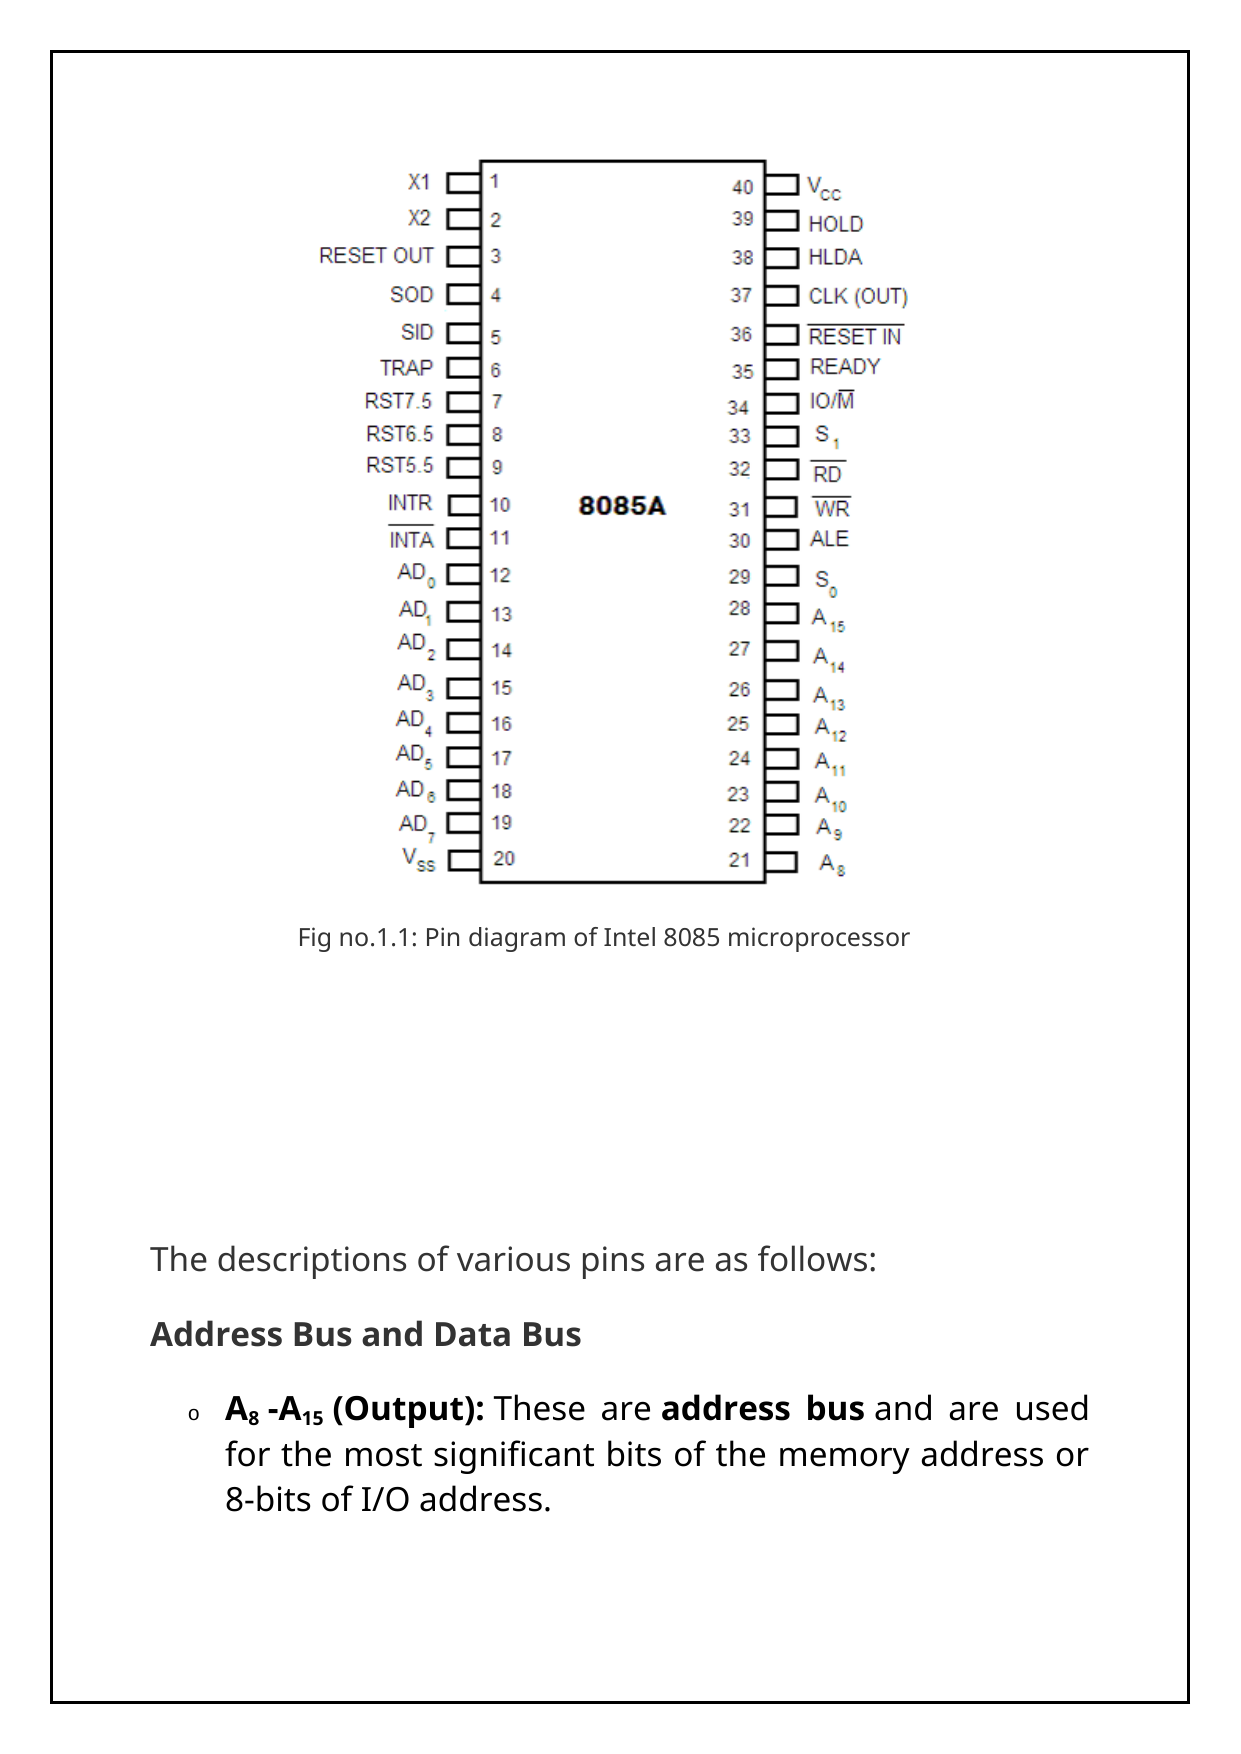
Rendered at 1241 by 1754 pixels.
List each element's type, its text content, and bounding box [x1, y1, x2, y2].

text Fig no.1.1: Pin diagram of Intel 8085 microprocessor [150, 920, 1090, 954]
text Address Bus and Data Bus [150, 1311, 1090, 1356]
picture [318, 150, 922, 889]
list A8 -A15 (Output): These are address bus and are used for the most significant bits of the memory address or 8-bits of I/O address. [187, 1385, 1090, 1521]
text The descriptions of various pins are as follows: [150, 1236, 1090, 1281]
